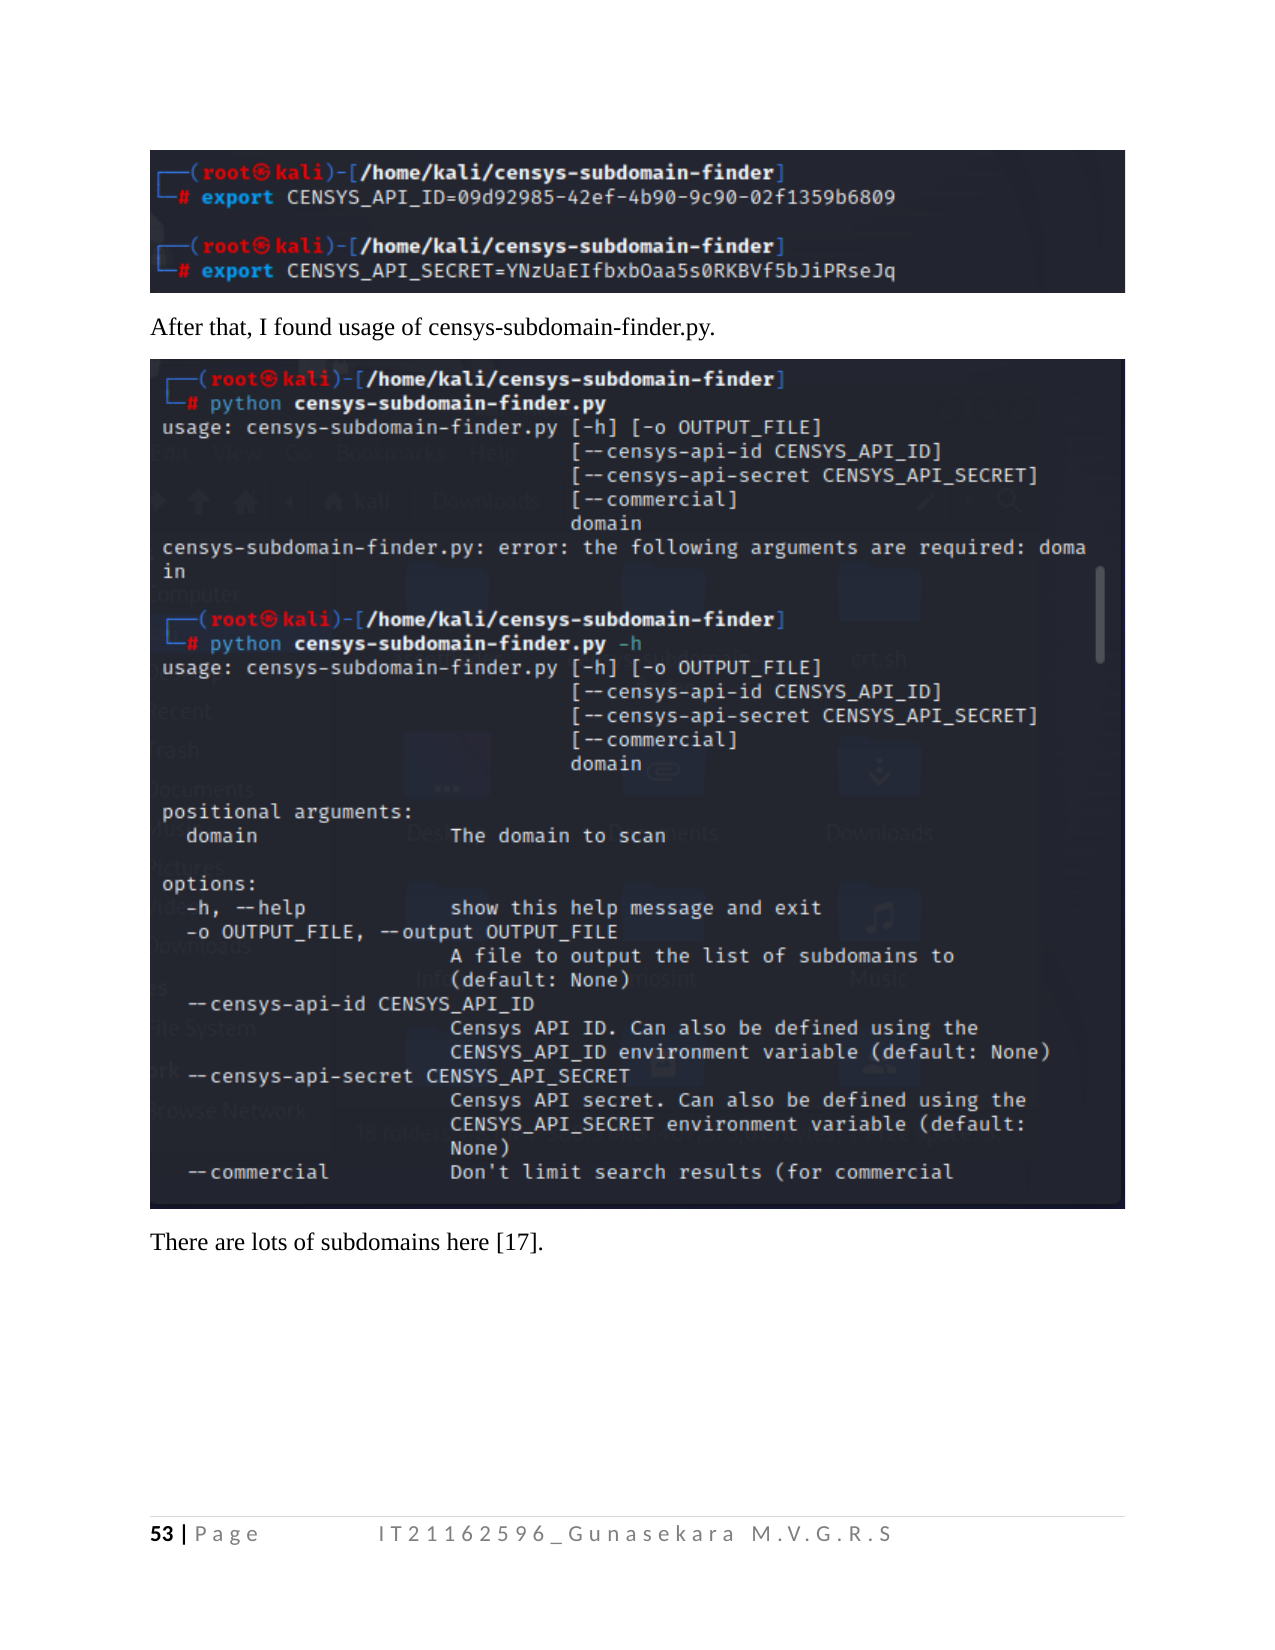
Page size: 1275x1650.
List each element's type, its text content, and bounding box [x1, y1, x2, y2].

picture [150, 359, 1125, 1209]
text After that, I found usage of censys-subdomain-finder.py. [150, 312, 1125, 341]
picture [150, 150, 1125, 293]
text There are lots of subdomains here. [150, 1227, 1125, 1256]
